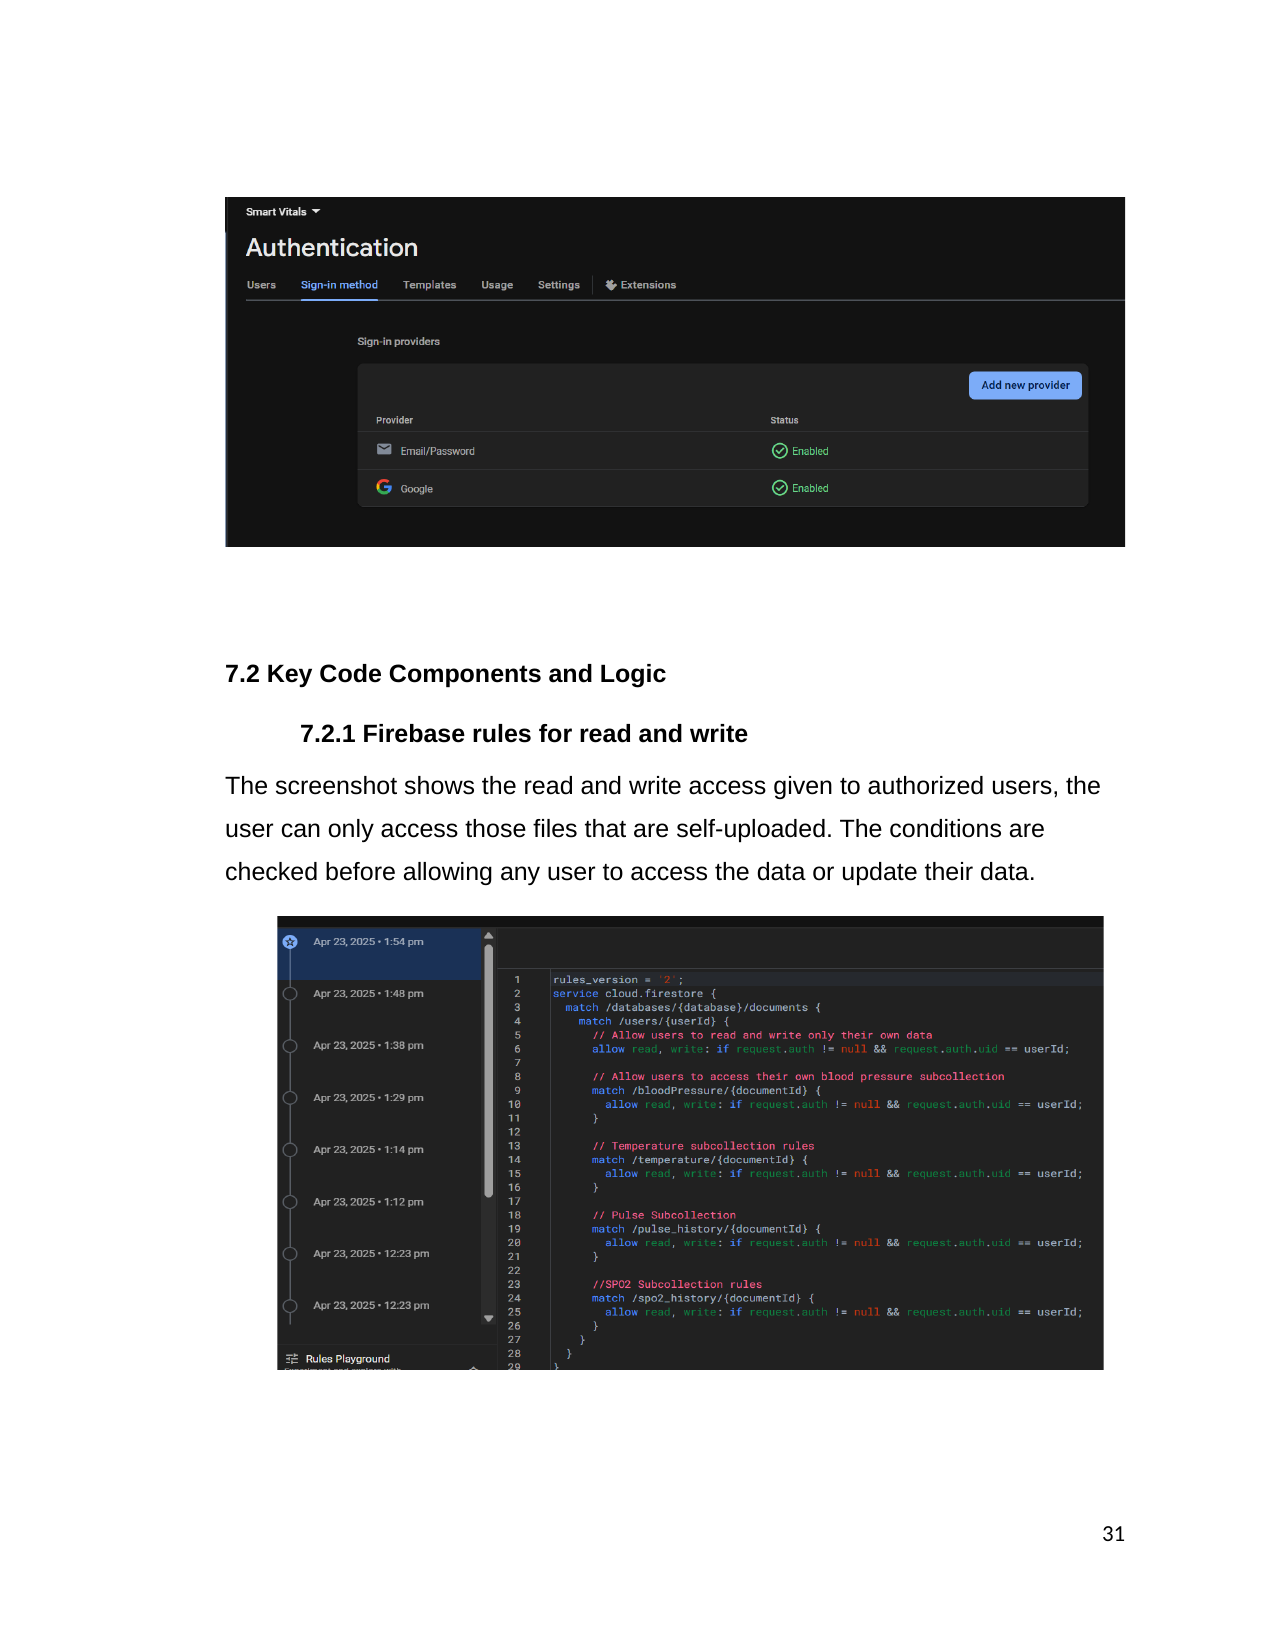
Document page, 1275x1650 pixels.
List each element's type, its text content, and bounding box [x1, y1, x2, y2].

subtitle 7.2 Key Code Components and Logic [225, 659, 1125, 688]
picture [277, 916, 1104, 1370]
text The screenshot shows the read and write access given to authorized users, the user can only access those files that are self-uploaded. The conditions are checked before allowing any user to access the data or update their data. [225, 771, 1125, 886]
subtitle 7.2.1 Firebase rules for read and write [225, 719, 1125, 748]
picture [225, 197, 1125, 547]
